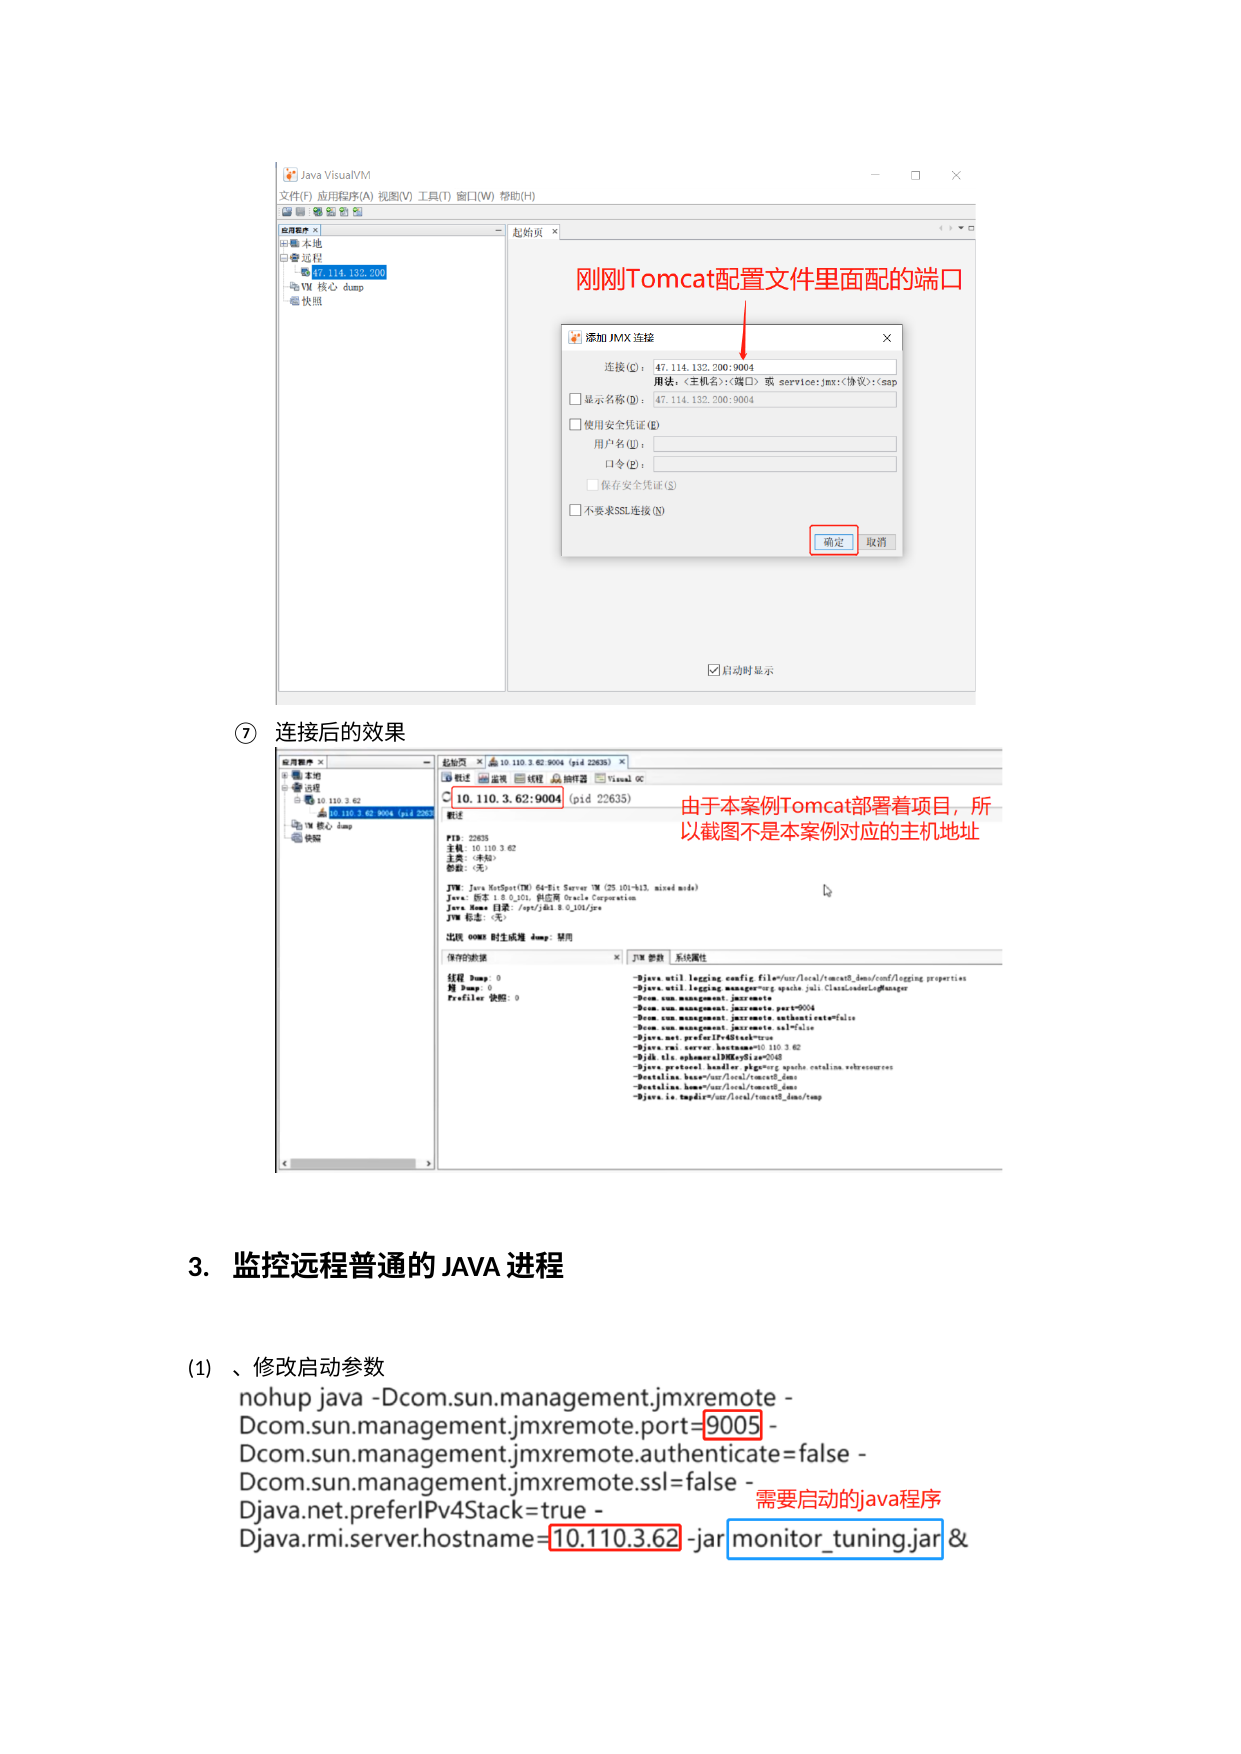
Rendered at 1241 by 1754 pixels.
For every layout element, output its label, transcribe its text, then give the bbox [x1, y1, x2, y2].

list 、修改启动参数 [187, 1349, 1053, 1382]
subtitle 监控远程普通的JAVA进程 [187, 1231, 1053, 1296]
picture [275, 747, 1003, 1173]
picture [275, 162, 976, 705]
picture [231, 1382, 980, 1569]
list 连接后的效果 [231, 714, 1053, 747]
